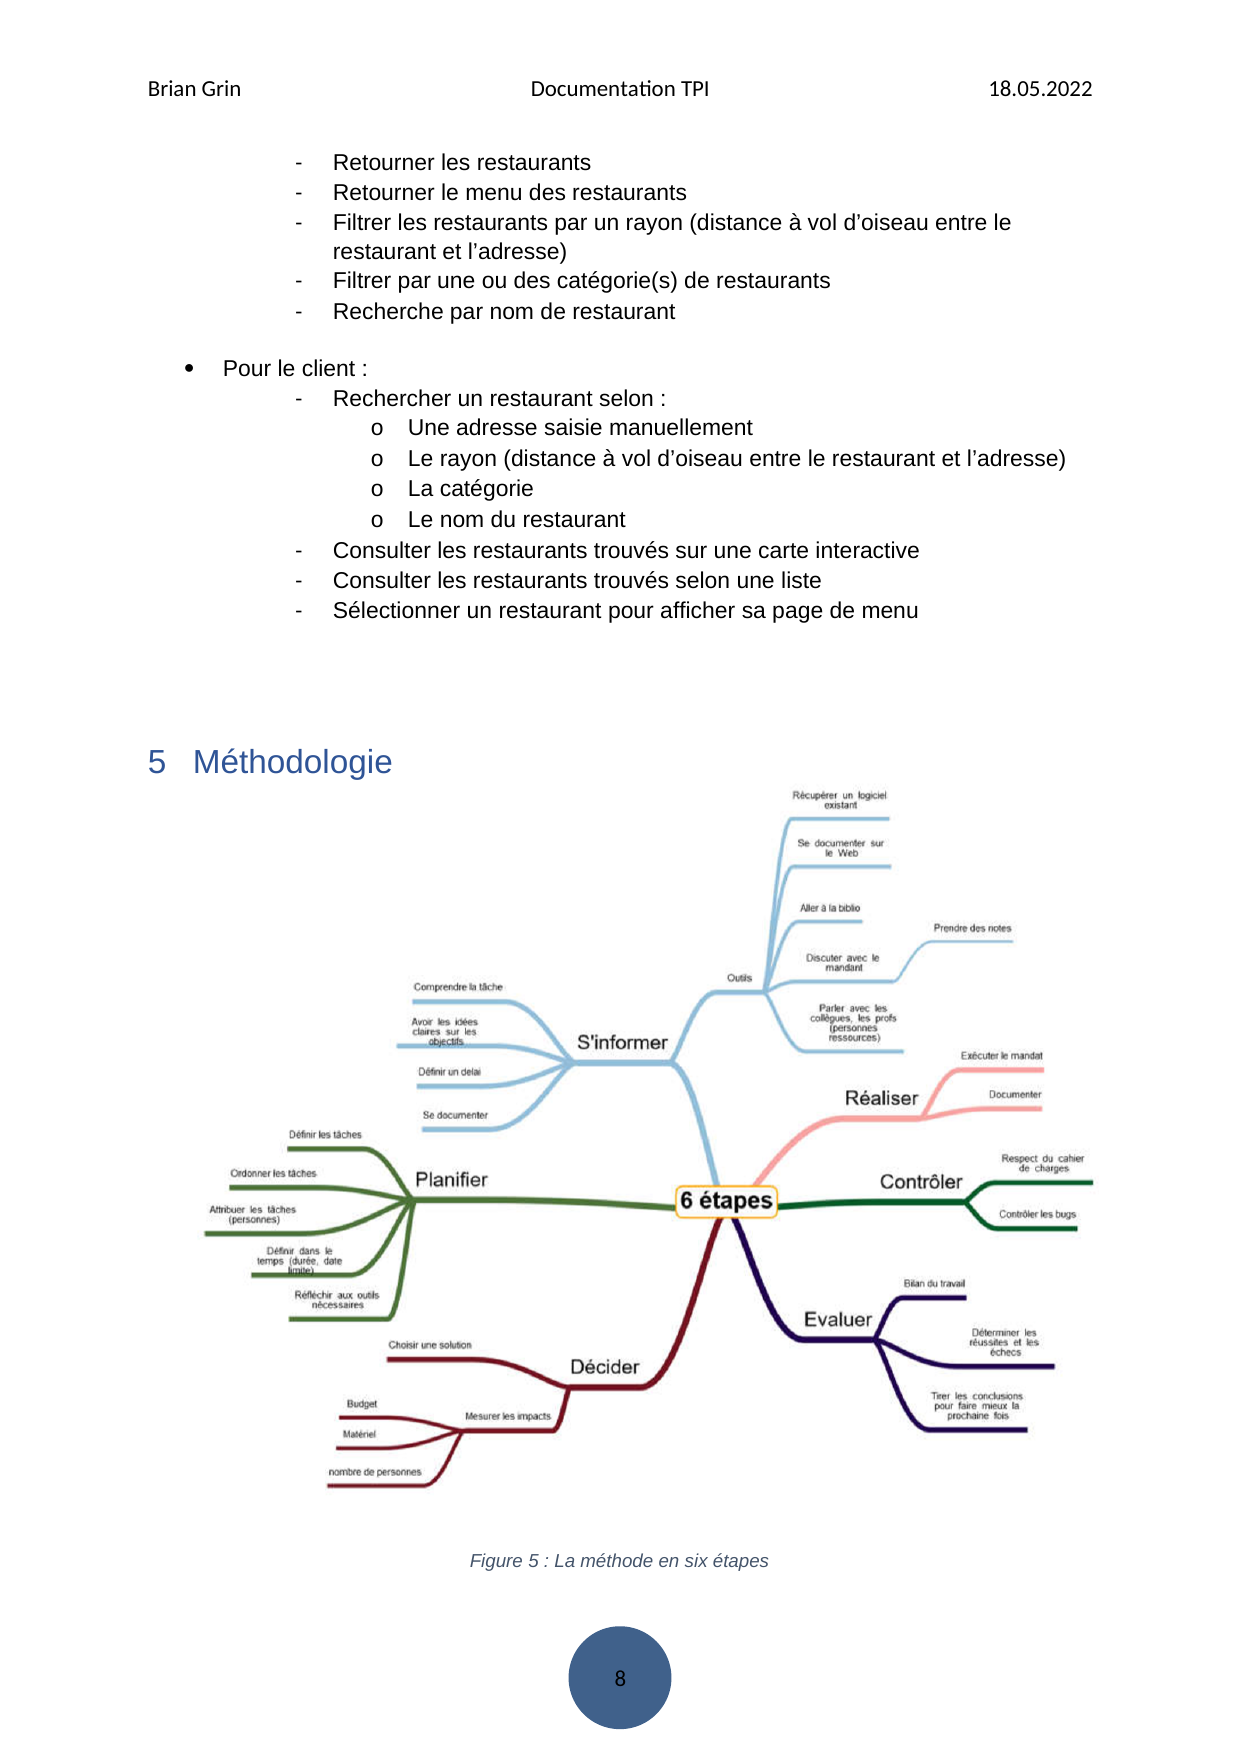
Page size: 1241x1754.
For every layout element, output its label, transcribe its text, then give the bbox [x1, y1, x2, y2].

list Retourner le menu des restaurants [295, 178, 1093, 206]
list Filtrer par une ou des catégorie(s) de restaurants [295, 267, 1093, 294]
list La catégorie [370, 475, 1093, 503]
list Sélectionner un restaurant pour afficher sa page de menu [295, 597, 1093, 624]
list Le nom du restaurant [370, 506, 1093, 534]
list Filtrer les restaurants par un rayon (distance à vol d’oiseau entre le restaurant et l’adresse) [295, 208, 1093, 264]
list Rechercher un restaurant selon : [295, 384, 1093, 412]
list Retourner les restaurants [295, 148, 1093, 176]
list Une adresse saisie manuellement [370, 414, 1093, 442]
list Le rayon (distance à vol d’oiseau entre le restaurant et l’adresse) [370, 444, 1093, 473]
subtitle Méthodologie [148, 742, 1093, 780]
list Recherche par nom de restaurant [295, 297, 1093, 325]
picture [147, 783, 1137, 1531]
list Pour le client : [185, 355, 1093, 382]
text Figure 5 : La méthode en six étapes [148, 1550, 1093, 1571]
list Consulter les restaurants trouvés selon une liste [295, 566, 1093, 594]
list Consulter les restaurants trouvés sur une carte interactive [295, 536, 1093, 564]
